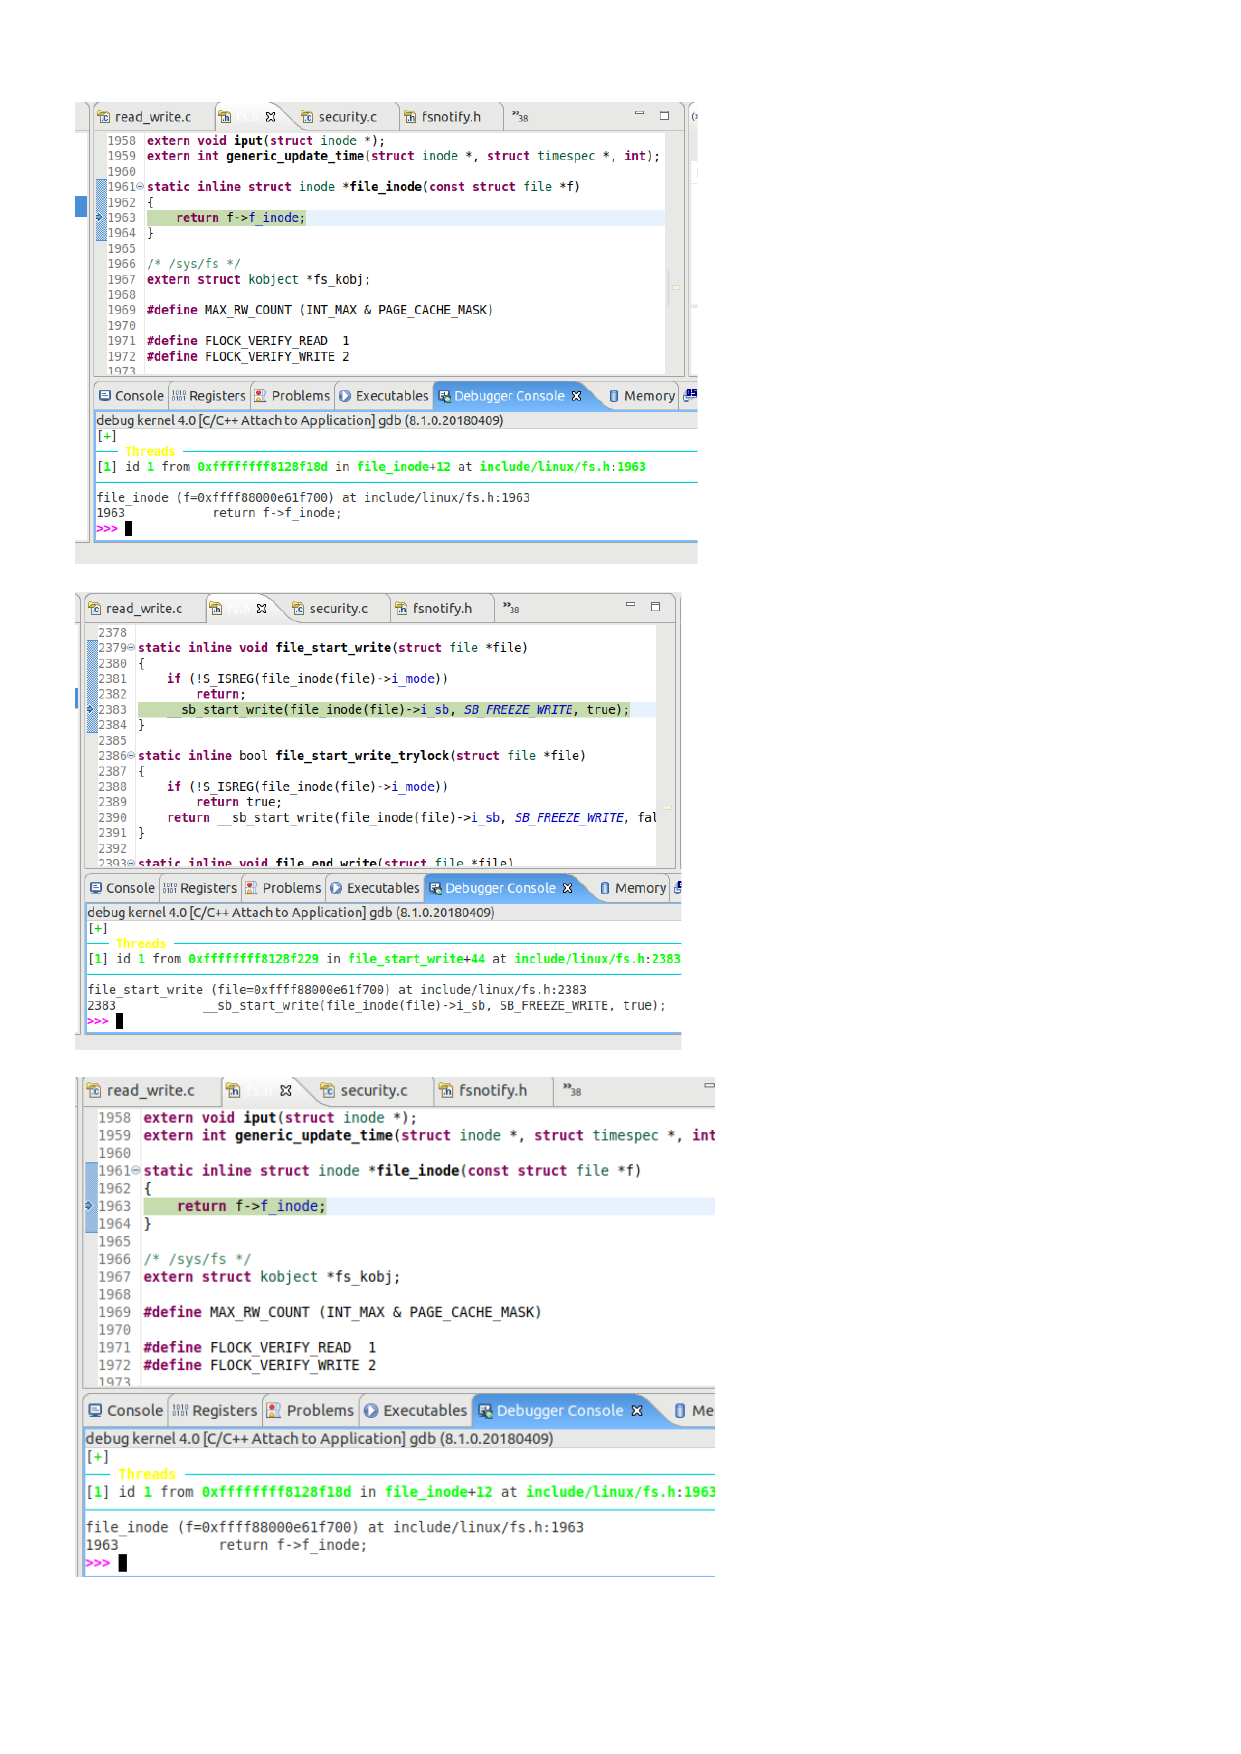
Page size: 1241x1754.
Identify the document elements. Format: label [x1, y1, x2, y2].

picture [75, 102, 698, 564]
picture [75, 1077, 715, 1577]
picture [75, 592, 682, 1050]
